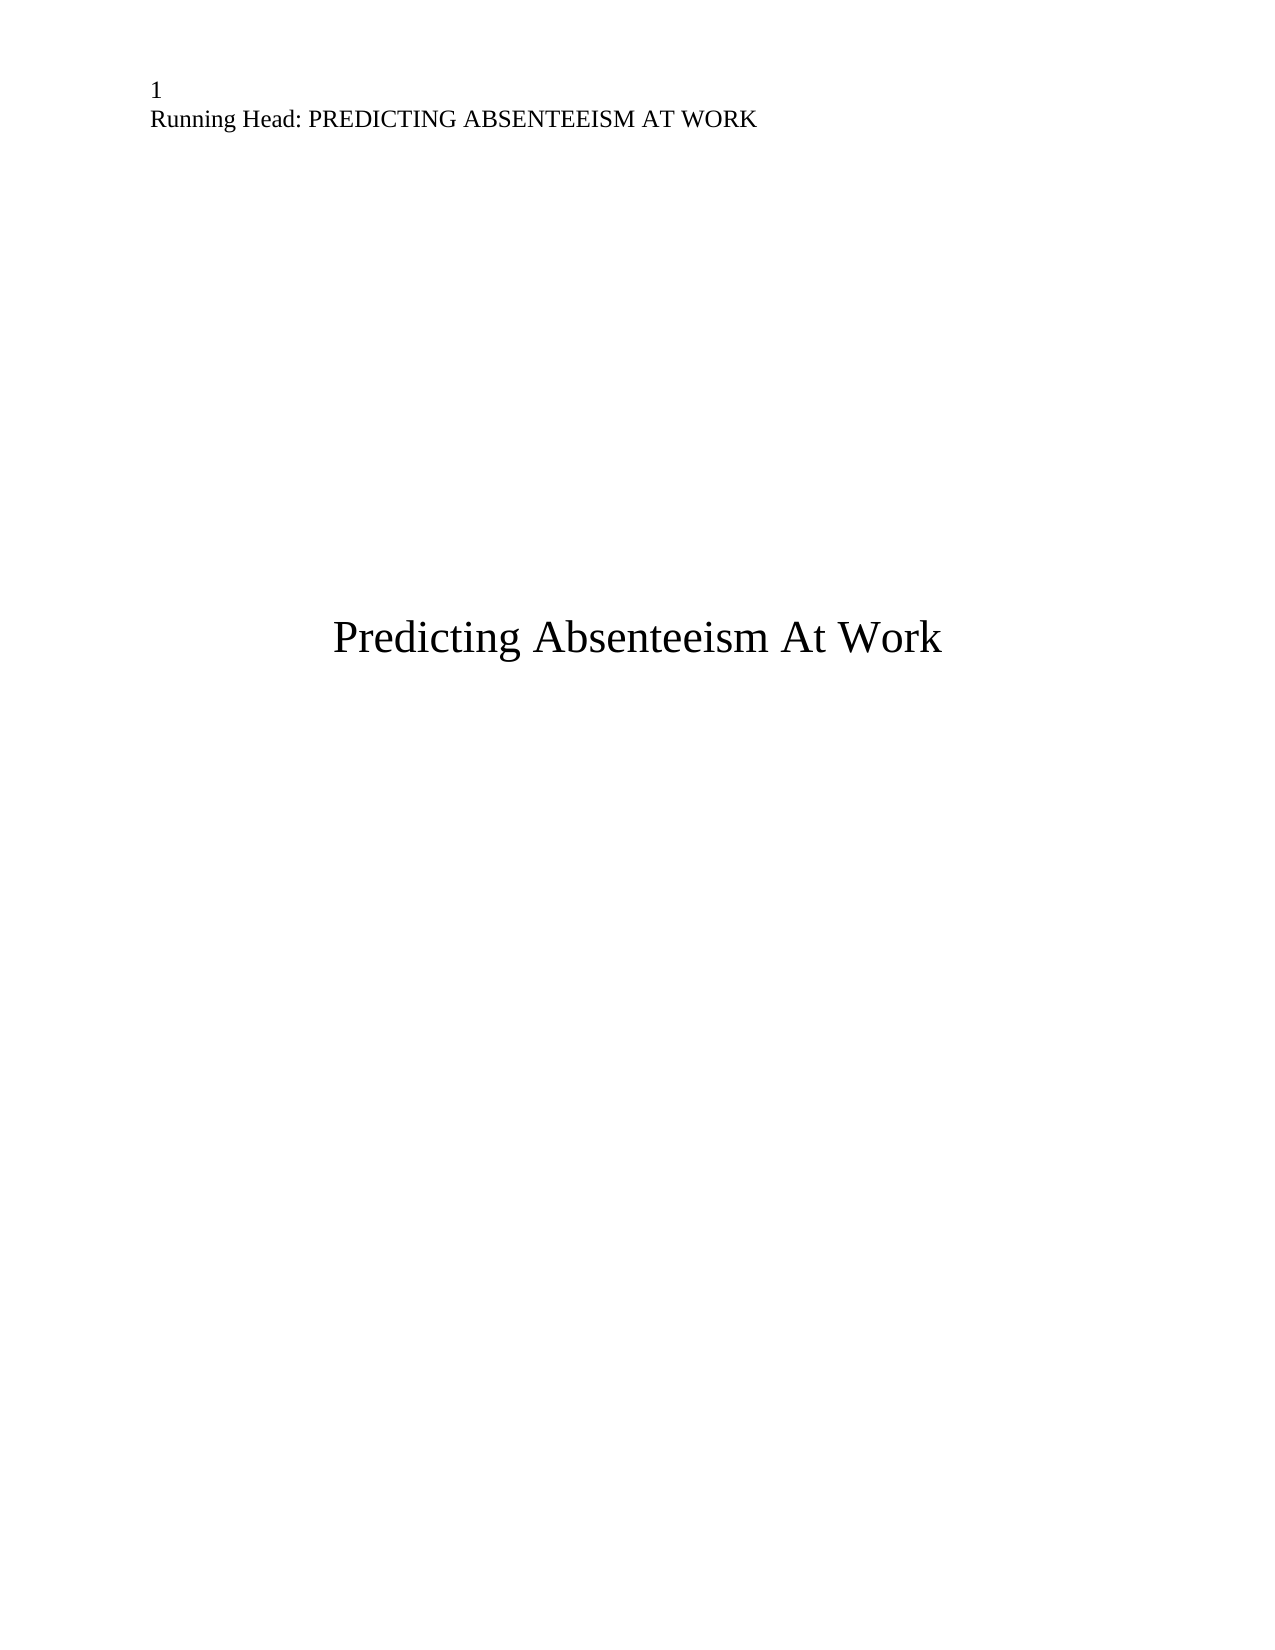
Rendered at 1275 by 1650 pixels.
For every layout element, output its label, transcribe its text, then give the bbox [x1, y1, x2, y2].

text Predicting Absenteeism At Work [150, 610, 1125, 663]
